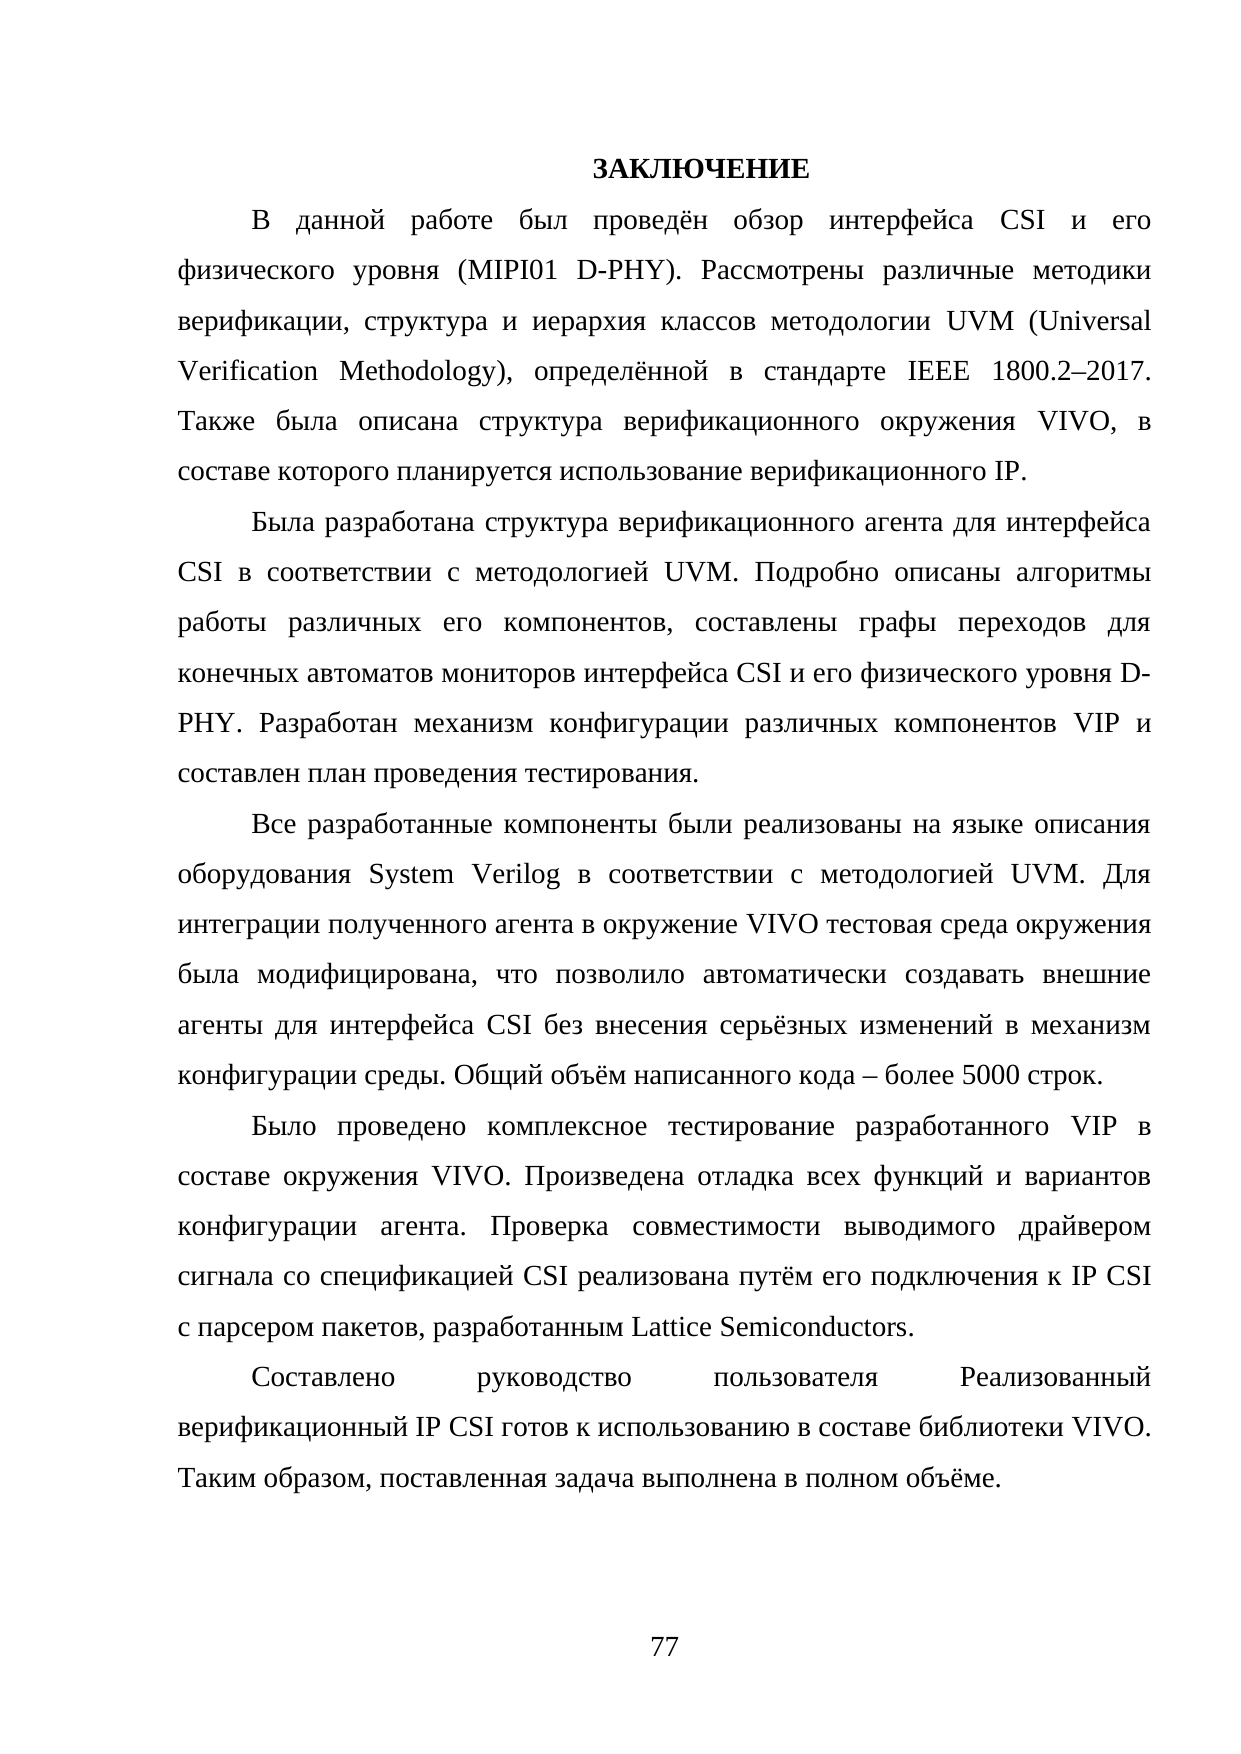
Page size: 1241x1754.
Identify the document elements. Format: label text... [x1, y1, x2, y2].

text В данной работе был проведён обзор интерфейса CSI и его физического уровня (MIPI01 D-PHY). Рассмотрены различные методики верификации, структура и иерархия классов методологии UVM (Universal Verification Methodology), определённой в стандарте IEEE 1800.2–2017. Также была описана структура верификационного окружения VIVO, в составе которого планируется использование верификационного IP. [177, 202, 1152, 487]
subtitle ЗАКЛЮЧЕНИЕ [177, 152, 1152, 185]
text Составлено руководство пользователя Реализованный верификационный IP CSI готов к использованию в составе библиотеки VIVO. Таким образом, поставленная задача выполнена в полном объёме. [177, 1359, 1152, 1493]
text Было проведено комплексное тестирование разработанного VIP в составе окружения VIVO. Произведена отладка всех функций и вариантов конфигурации агента. Проверка совместимости выводимого драйвером сигнала со спецификацией CSI реализована путём его подключения к IP CSI с парсером пакетов, разработанным Lattice Semiconductors. [177, 1108, 1152, 1342]
text Все разработанные компоненты были реализованы на языке описания оборудования System Verilog в соответствии с методологией UVM. Для интеграции полученного агента в окружение VIVO тестовая среда окружения была модифицирована, что позволило автоматически создавать внешние агенты для интерфейса CSI без внесения серьёзных изменений в механизм конфигурации среды. Общий объём написанного кода – более 5000 строк. [177, 806, 1152, 1091]
text Была разработана структура верификационного агента для интерфейса CSI в соответствии с методологией UVM. Подробно описаны алгоритмы работы различных его компонентов, составлены графы переходов для конечных автоматов мониторов интерфейса CSI и его физического уровня D-PHY. Разработан механизм конфигурации различных компонентов VIP и составлен план проведения тестирования. [177, 504, 1152, 789]
